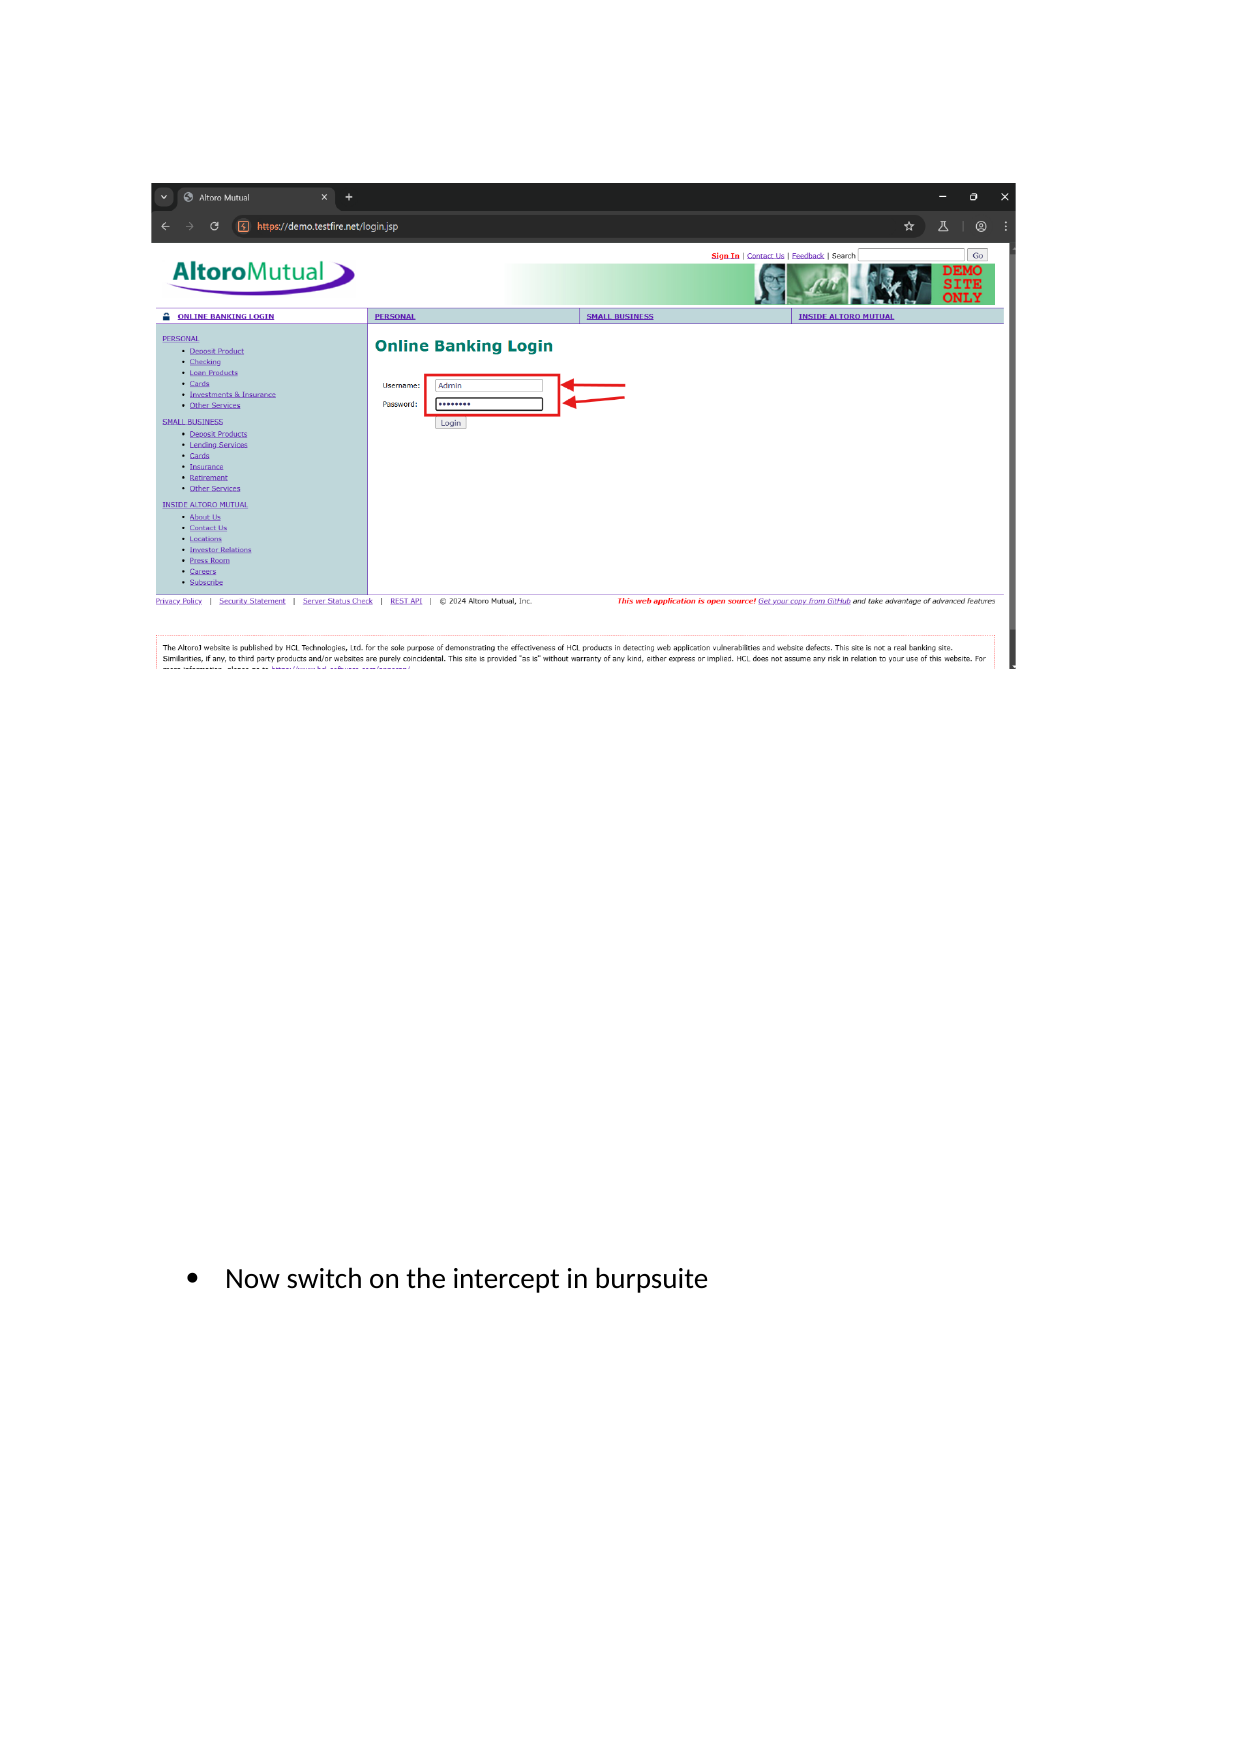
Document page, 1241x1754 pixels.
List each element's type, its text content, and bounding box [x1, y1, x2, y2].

list Now switch on the intercept in burpsuite [187, 1260, 1090, 1296]
picture [150, 183, 1016, 667]
